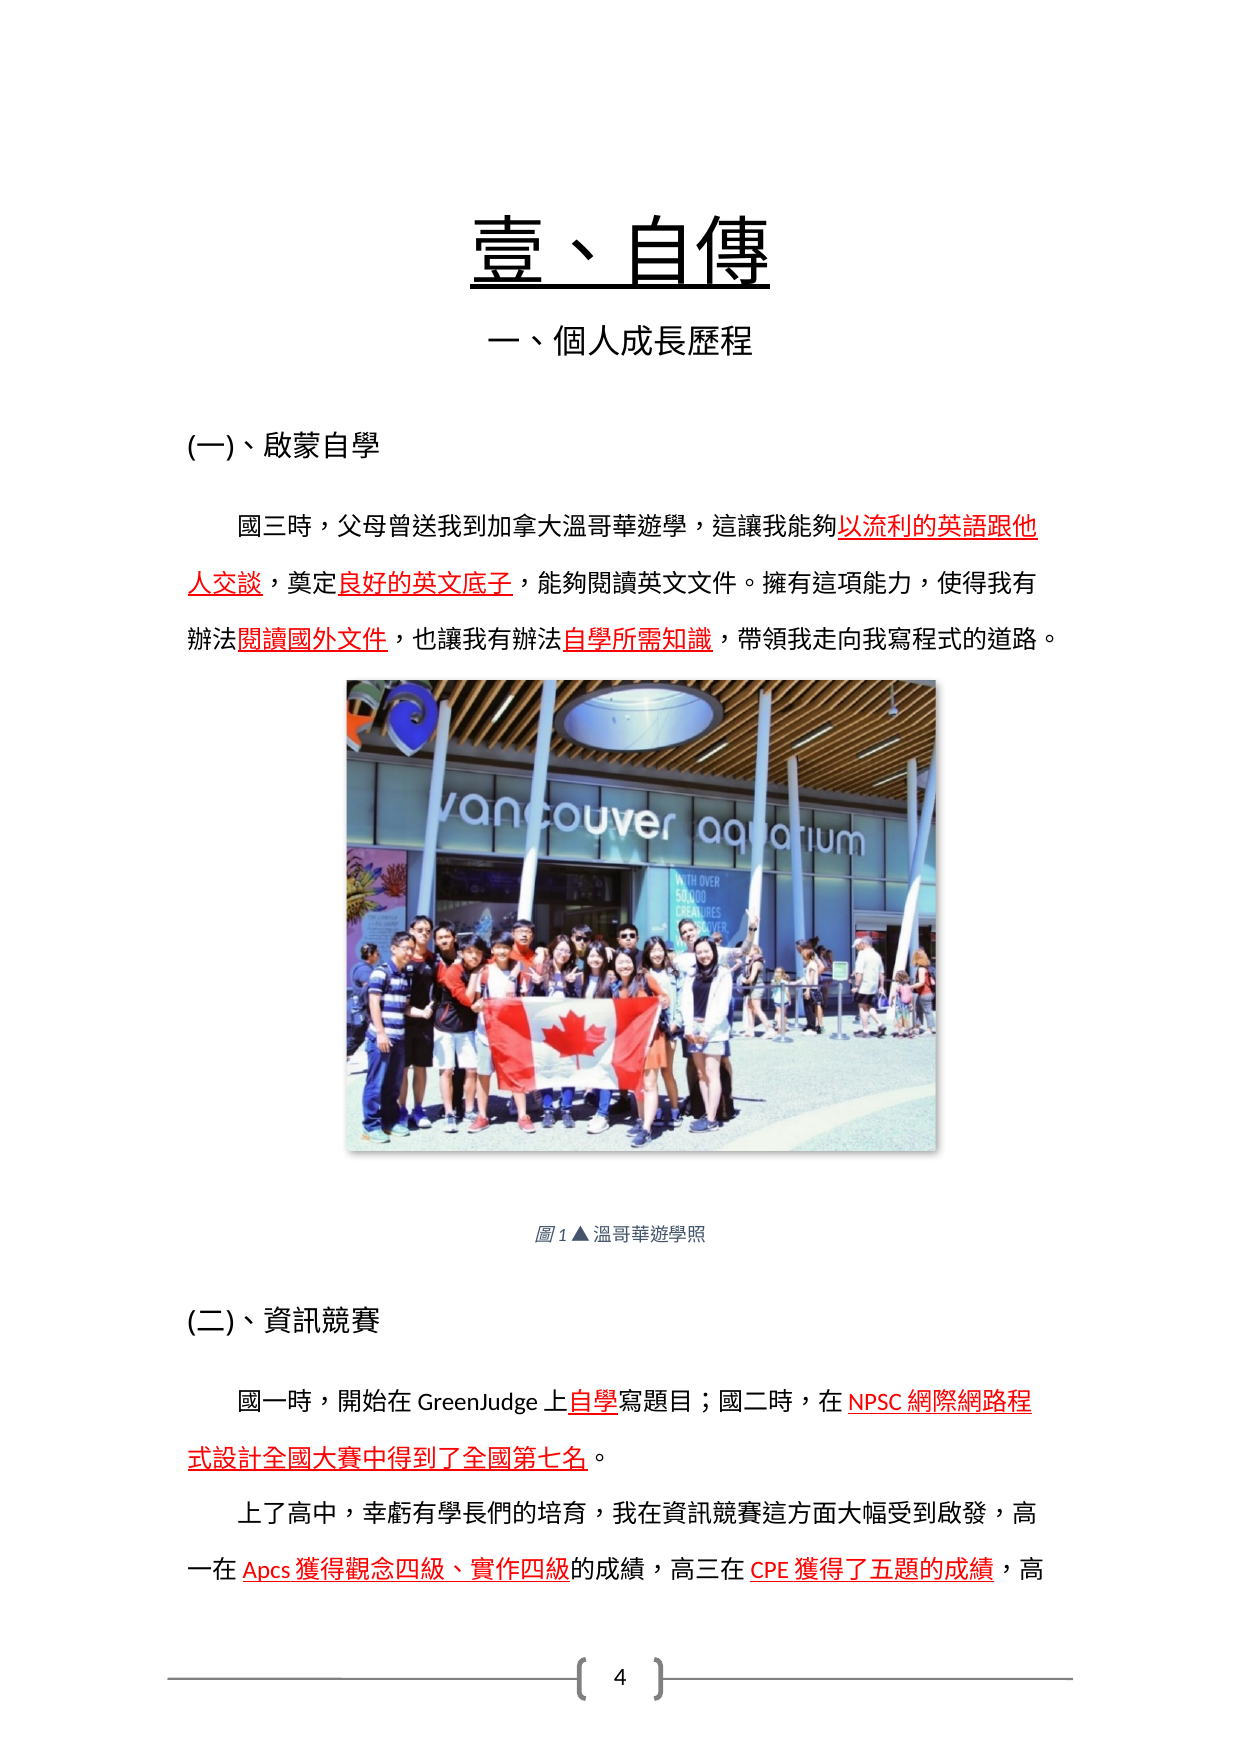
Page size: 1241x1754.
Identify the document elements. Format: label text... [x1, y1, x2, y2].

text 圖 1 ▲ 溫哥華遊學照 [187, 1214, 1053, 1252]
text 國三時，父母曾送我到加拿大溫哥華遊學，這讓我能夠以流利的英語跟他人交談，奠定良好的英文底子，能夠閱讀英文文件。擁有這項能力，使得我有辦法閱讀國外文件，也讓我有辦法自學所需知識，帶領我走向我寫程式的道路。 [187, 506, 1053, 656]
text 國一時，開始在GreenJudge上自學寫題目；國二時，在NPSC網際網路程式設計全國大賽中得到了全國第七名。 [187, 1381, 1053, 1475]
picture [346, 680, 936, 1151]
subtitle (一)、啟蒙自學 [187, 406, 1053, 481]
subtitle 一、個人成長歷程 [187, 302, 1053, 377]
subtitle (二)、資訊競賽 [187, 1281, 1053, 1356]
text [187, 1493, 1053, 1587]
subtitle 壹、自傳 [187, 189, 1053, 302]
